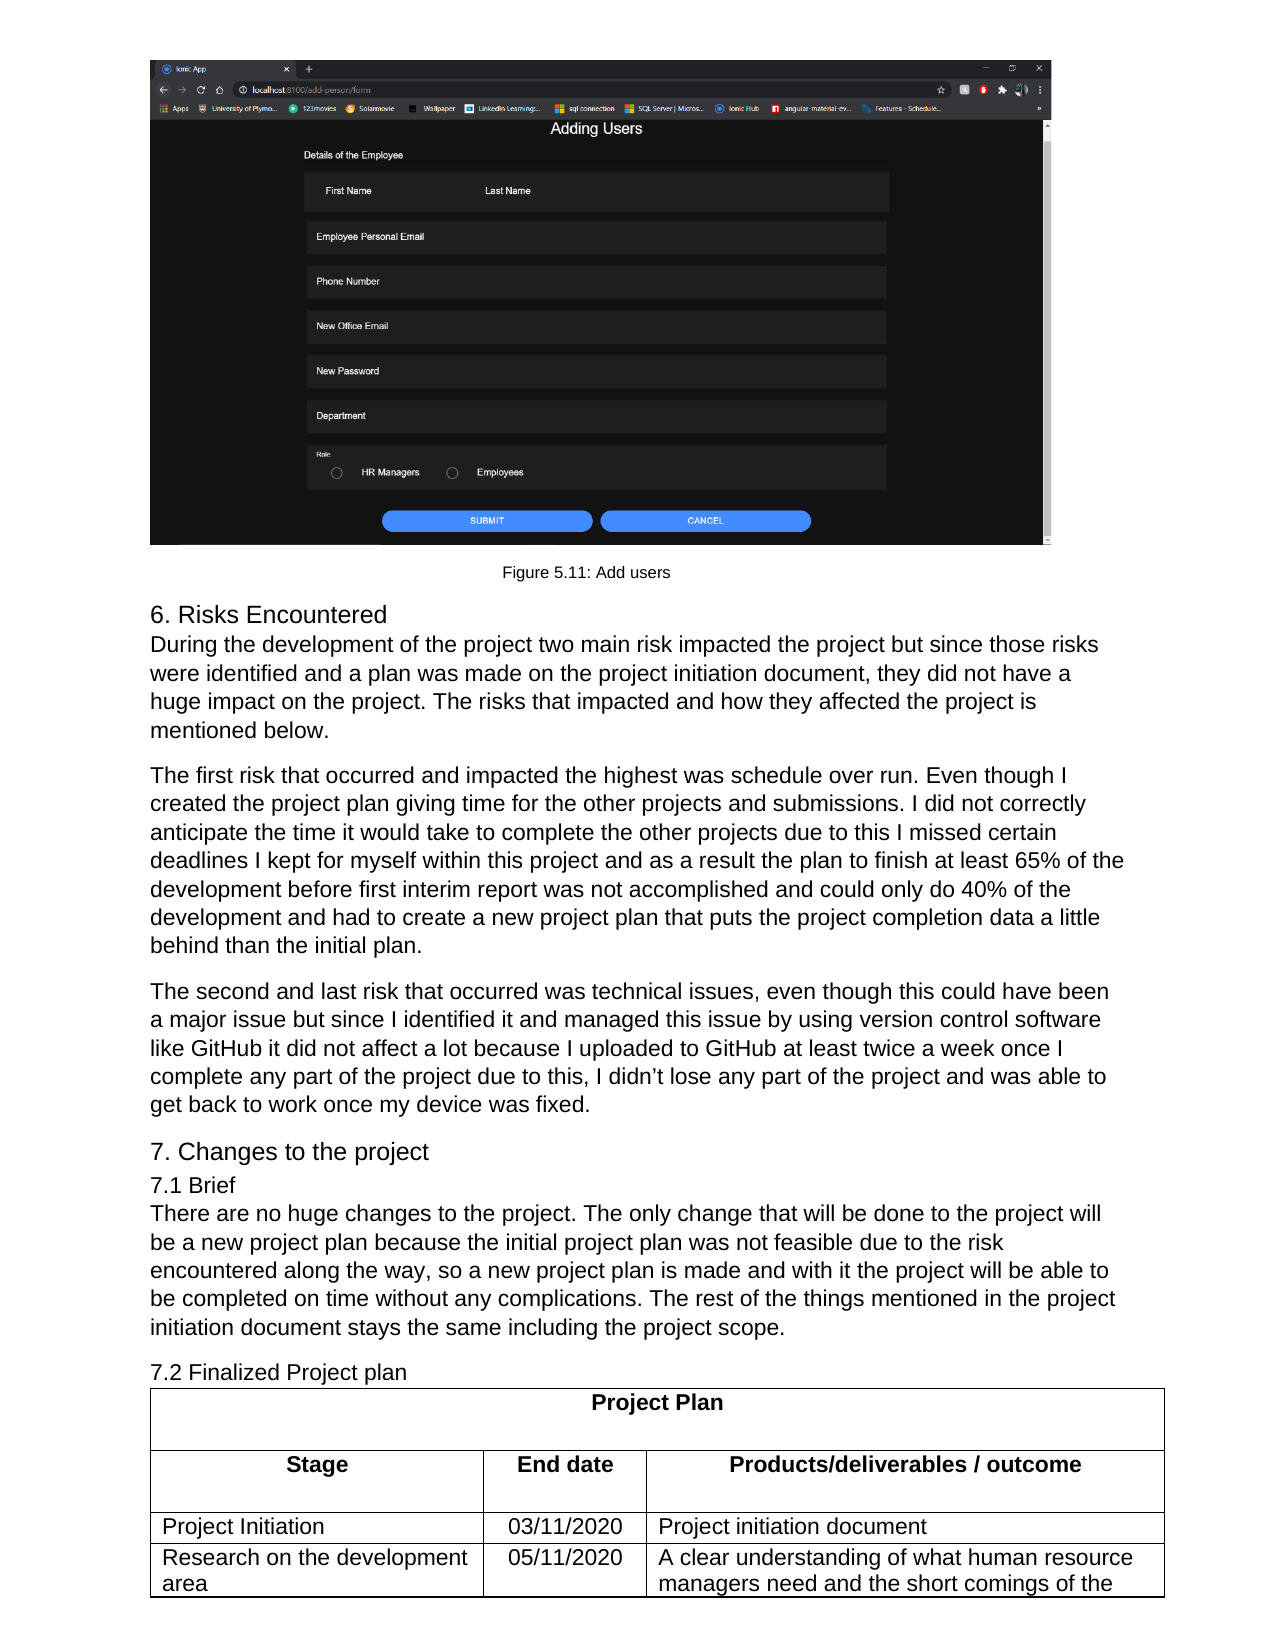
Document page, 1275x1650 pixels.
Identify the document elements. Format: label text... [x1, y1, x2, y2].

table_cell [647, 1544, 1164, 1596]
table_cell 05/11/2020 [484, 1544, 646, 1596]
table_cell Products/deliverables / outcome [647, 1451, 1164, 1512]
text The second and last risk that occurred was technical issues, even though this could have been a major issue but since I identified it and managed this issue by using version control software like GitHub it did not affect a lot because I uploaded to GitHub at least twice a week once I complete any part of the project due to this, I didn’t lose any part of the project and was able to get back to work once my device was fixed. [150, 978, 1125, 1118]
text Figure 5.11: Add users [150, 563, 1125, 582]
subtitle 7.1 Brief [150, 1172, 1125, 1198]
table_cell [151, 1544, 483, 1596]
table_cell 03/11/2020 [484, 1513, 646, 1543]
subtitle 6. Risks Encountered [150, 600, 1125, 629]
text The first risk that occurred and impacted the highest was schedule over run. Even though I created the project plan giving time for the other projects and submissions. I did not correctly anticipate the time it would take to complete the other projects due to this I missed certain deadlines I kept for myself within this project and as a result the plan to finish at least 65% of the development before first interim report was not accomplished and could only do 40% of the development and had to create a new project plan that puts the project completion data a little behind than the initial plan. [150, 762, 1125, 959]
subtitle 7. Changes to the project [150, 1136, 1125, 1165]
table_header Project Plan [151, 1389, 1164, 1450]
table_cell Stage [151, 1451, 483, 1512]
text During the development of the project two main risk impacted the project but since those risks were identified and a plan was made on the project initiation document, they did not have a huge impact on the project. The risks that impacted and how they affected the project is mentioned below. [150, 631, 1125, 743]
subtitle 7.2 Finalized Project plan [150, 1359, 1125, 1385]
table_cell Project initiation document [647, 1513, 1164, 1543]
table_cell End date [484, 1451, 646, 1512]
picture [150, 60, 1052, 545]
table_cell Project Initiation [151, 1513, 483, 1543]
text There are no huge changes to the project. The only change that will be done to the project will be a new project plan because the initial project plan was not feasible due to the risk encountered along the way, so a new project plan is made and with it the project will be able to be completed on time without any complications. The rest of the things mentioned in the project initiation document stays the same including the project scope. [150, 1200, 1125, 1340]
